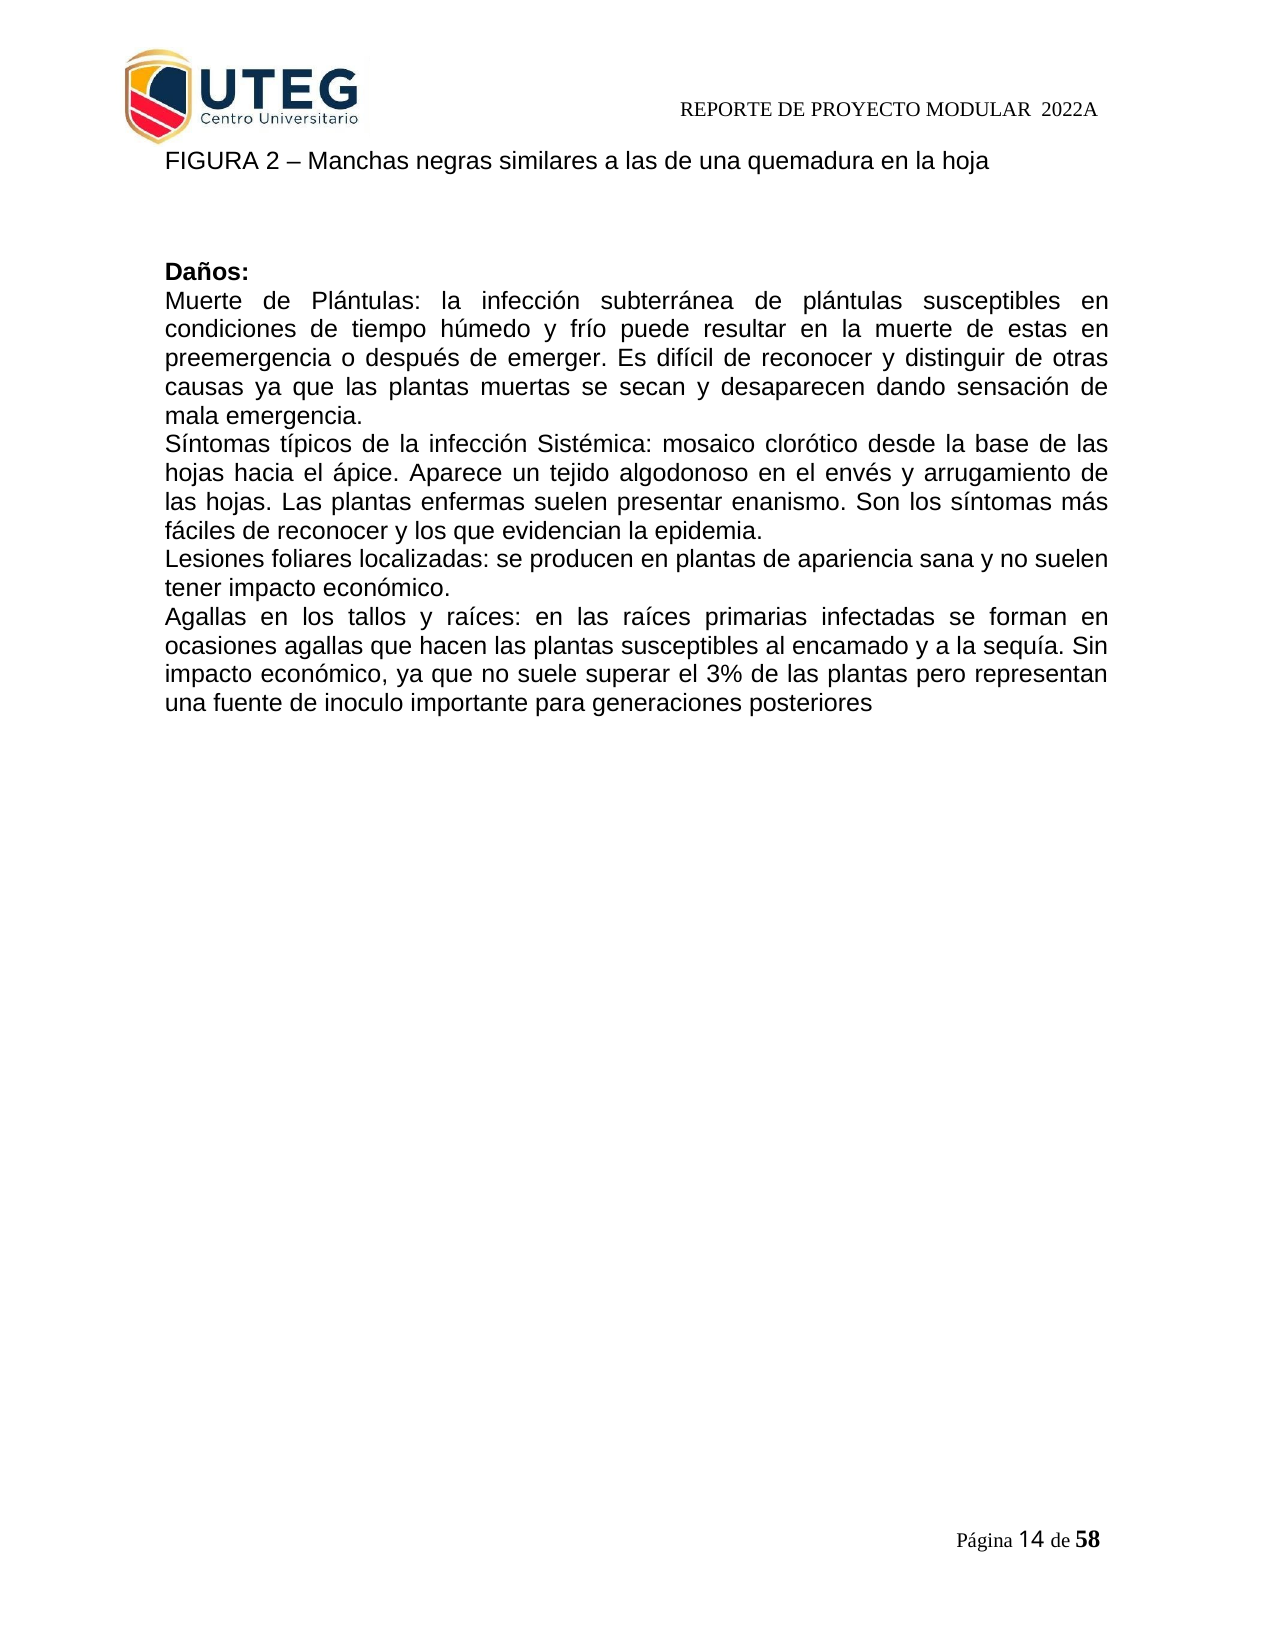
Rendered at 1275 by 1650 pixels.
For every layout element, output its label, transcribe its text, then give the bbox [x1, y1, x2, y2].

text Agallas en los tallos y raíces: en las raíces primarias infectadas se forman en ocasiones agallas que hacen las plantas susceptibles al encamado y a la sequía. Sin impacto económico, ya que no suele superar el 3% de las plantas pero representan una fuente de inoculo importante para generaciones posteriores [164, 602, 1110, 717]
text Síntomas típicos de la infección Sistémica: mosaico clorótico desde la base de las hojas hacia el ápice. Aparece un tejido algodonoso en el envés y arrugamiento de las hojas. Las plantas enfermas suelen presentar enanismo. Son los síntomas más fáciles de reconocer y los que evidencian la epidemia. [164, 429, 1110, 544]
picture [115, 47, 370, 147]
text Daños: [164, 257, 1110, 286]
text Lesiones foliares localizadas: se producen en plantas de apariencia sana y no suelen tener impacto económico. [164, 544, 1110, 602]
text Muerte de Plántulas: la infección subterránea de plántulas susceptibles en condiciones de tiempo húmedo y frío puede resultar en la muerte de estas en preemergencia o después de emerger. Es difícil de reconocer y distinguir de otras causas ya que las plantas muertas se secan y desaparecen dando sensación de mala emergencia. [164, 286, 1110, 429]
text FIGURA 2 – Manchas negras similares a las de una quemadura en la hoja [164, 146, 1110, 174]
